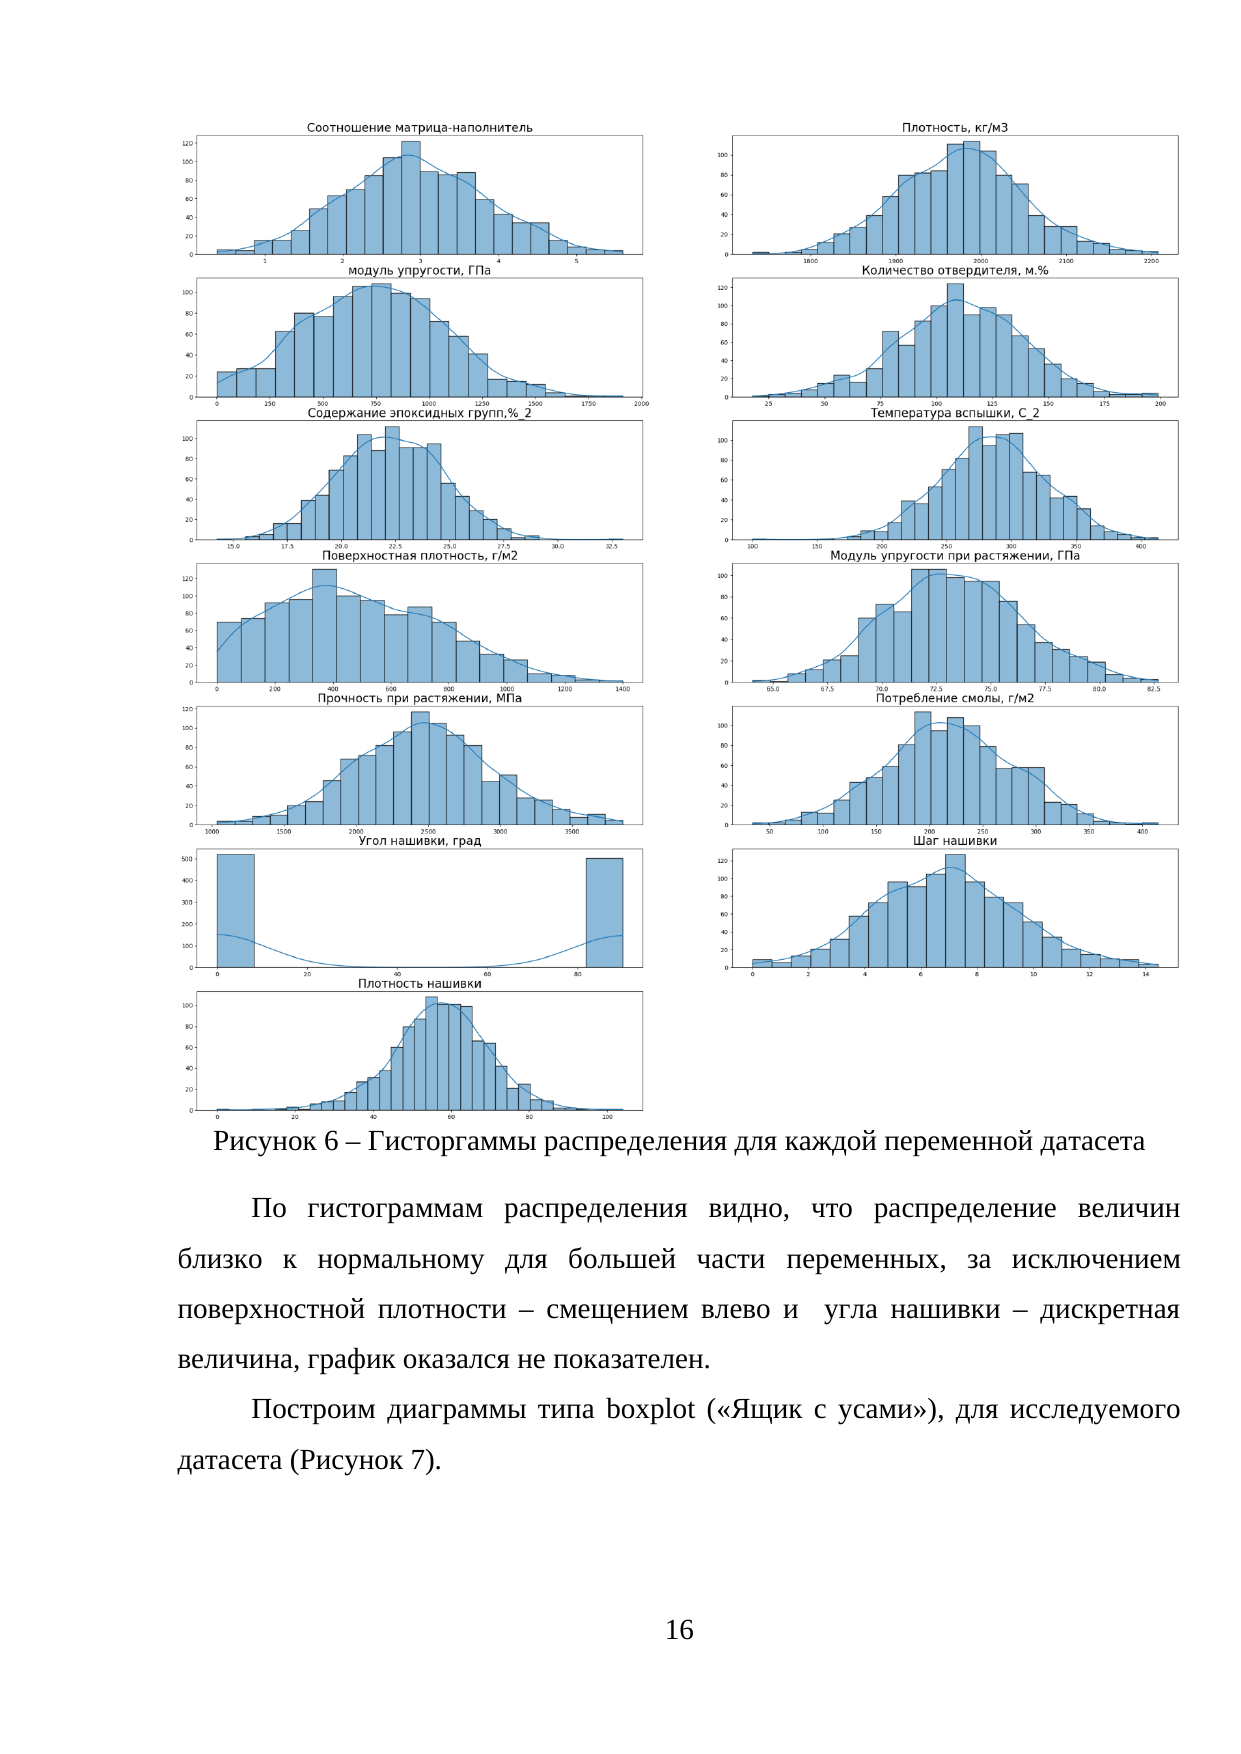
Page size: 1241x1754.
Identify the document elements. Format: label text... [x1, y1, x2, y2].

picture [177, 118, 1182, 1124]
text По гистограммам распределения видно, что распределение величин близко к нормальному для большей части переменных, за исключением поверхностной плотности – смещением влево и угла нашивки – дискретная величина, график оказался не показателен. [177, 1190, 1181, 1375]
text Построим диаграммы типа boxplot («Ящик с усами»), для исследуемого датасета (Рисунок 7). [177, 1392, 1181, 1476]
text Рисунок 6 – Гисторгаммы распределения для каждой переменной датасета [177, 1124, 1181, 1157]
